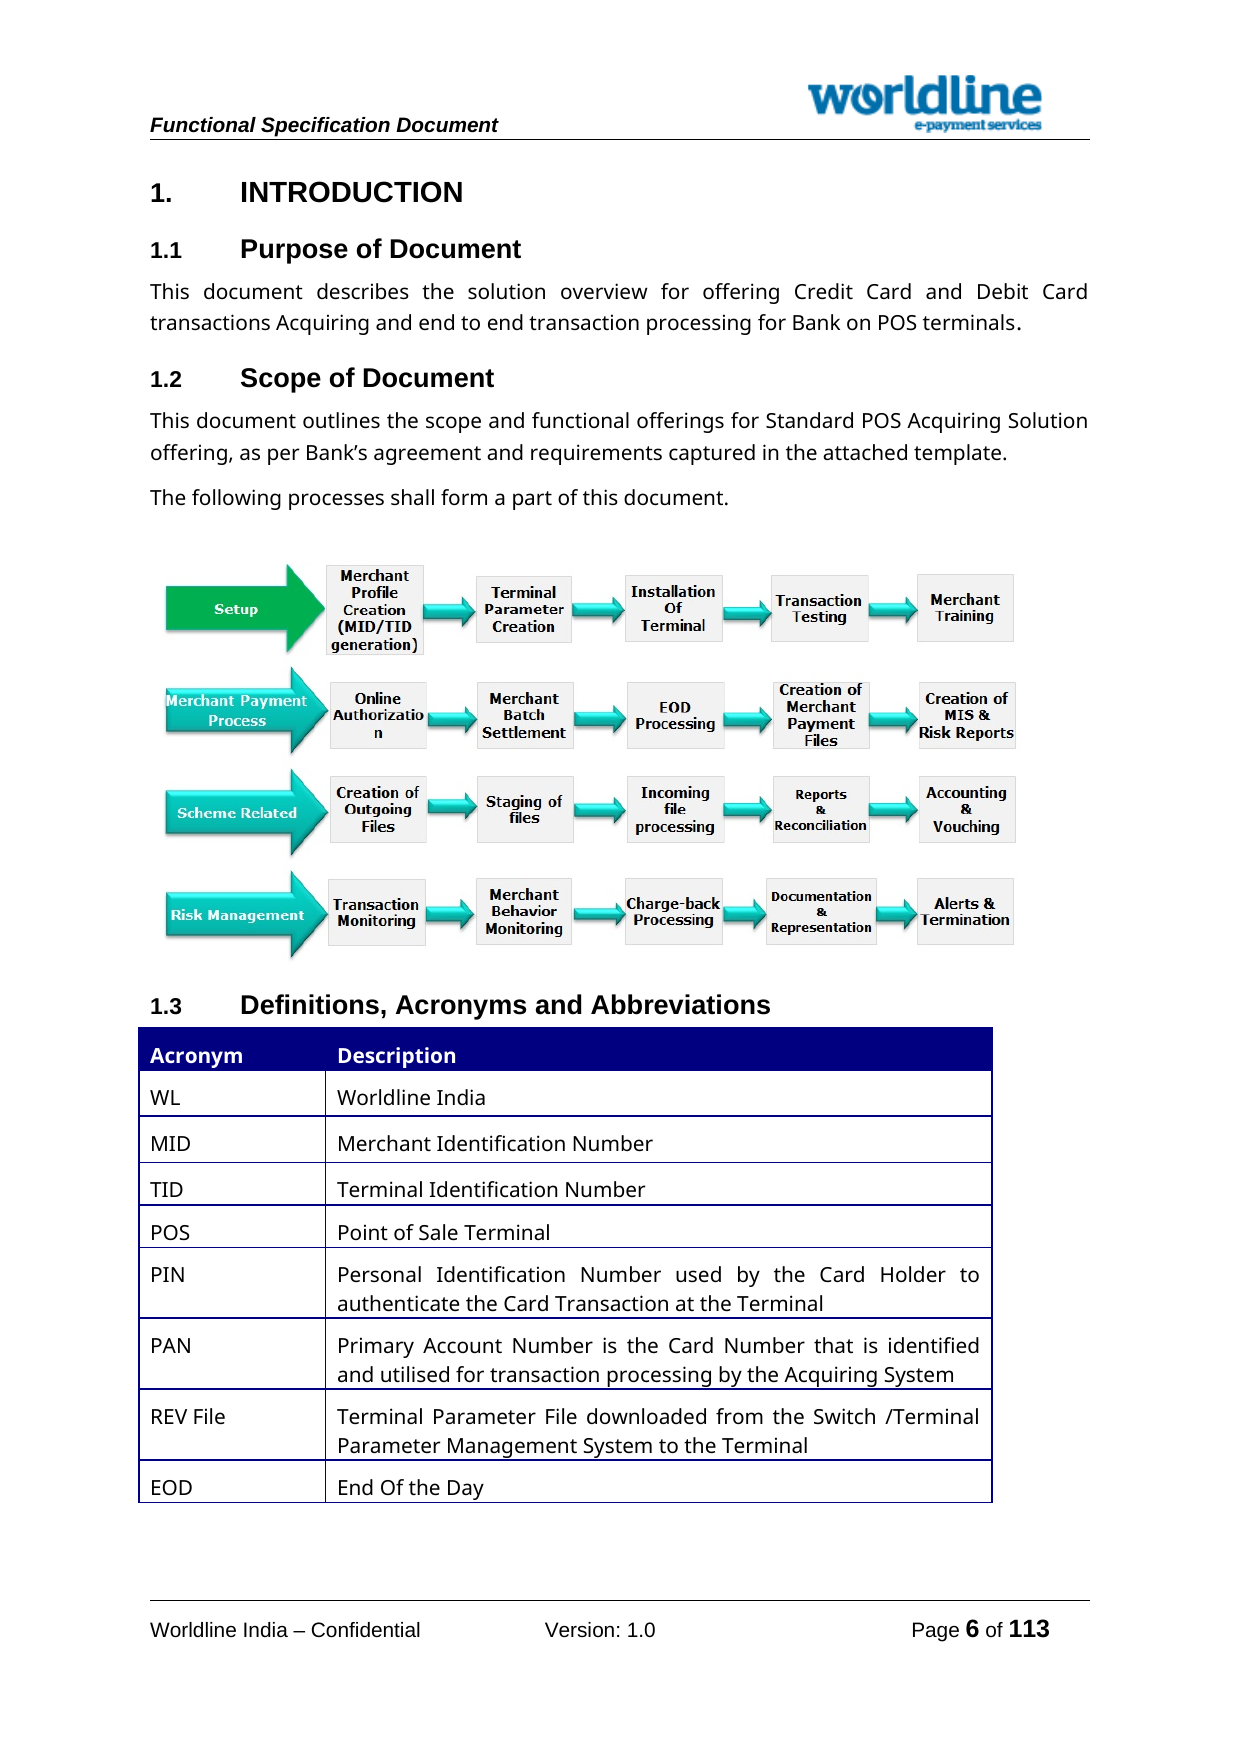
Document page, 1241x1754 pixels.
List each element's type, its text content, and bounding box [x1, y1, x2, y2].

picture [150, 561, 1022, 965]
table_cell PIN [140, 1248, 325, 1317]
table_cell Point of Sale Terminal [326, 1206, 991, 1246]
table_cell MID [140, 1117, 325, 1161]
picture [807, 75, 1043, 133]
table_cell TID [140, 1163, 325, 1204]
table_cell POS [140, 1206, 325, 1246]
table_cell Worldline India [326, 1071, 991, 1115]
table_cell Terminal Parameter File downloaded from the Switch /Terminal Parameter Management System to the Terminal [326, 1390, 991, 1459]
table_cell WL [140, 1071, 325, 1115]
subtitle Scope of Document [150, 362, 1090, 393]
table_header Description [326, 1028, 991, 1069]
text This document outlines the scope and functional offerings for Standard POS Acquiring Solution offering, as per Bank’s agreement and requirements captured in the attached template. [150, 406, 1090, 467]
table_cell EOD [140, 1461, 325, 1502]
table_header Acronym [140, 1028, 325, 1069]
table_cell Merchant Identification Number [326, 1117, 991, 1161]
text The following processes shall form a part of this document. [150, 483, 1090, 512]
subtitle Introduction [150, 175, 1090, 208]
table_cell Personal Identification Number used by the Card Holder to authenticate the Card Transaction at the Terminal [326, 1248, 991, 1317]
table_cell REV File [140, 1390, 325, 1459]
table_cell End Of the Day [326, 1461, 991, 1502]
subtitle Definitions, Acronyms and Abbreviations [150, 989, 1090, 1021]
subtitle Purpose of Document [150, 233, 1090, 265]
table_cell PAN [140, 1319, 325, 1388]
text This document describes the solution overview for offering Credit Card and Debit Card transactions Acquiring and end to end transaction processing for Bank on POS terminals. [150, 277, 1090, 337]
table_cell Terminal Identification Number [326, 1163, 991, 1204]
table_cell Primary Account Number is the Card Number that is identified and utilised for transaction processing by the Acquiring System [326, 1319, 991, 1388]
